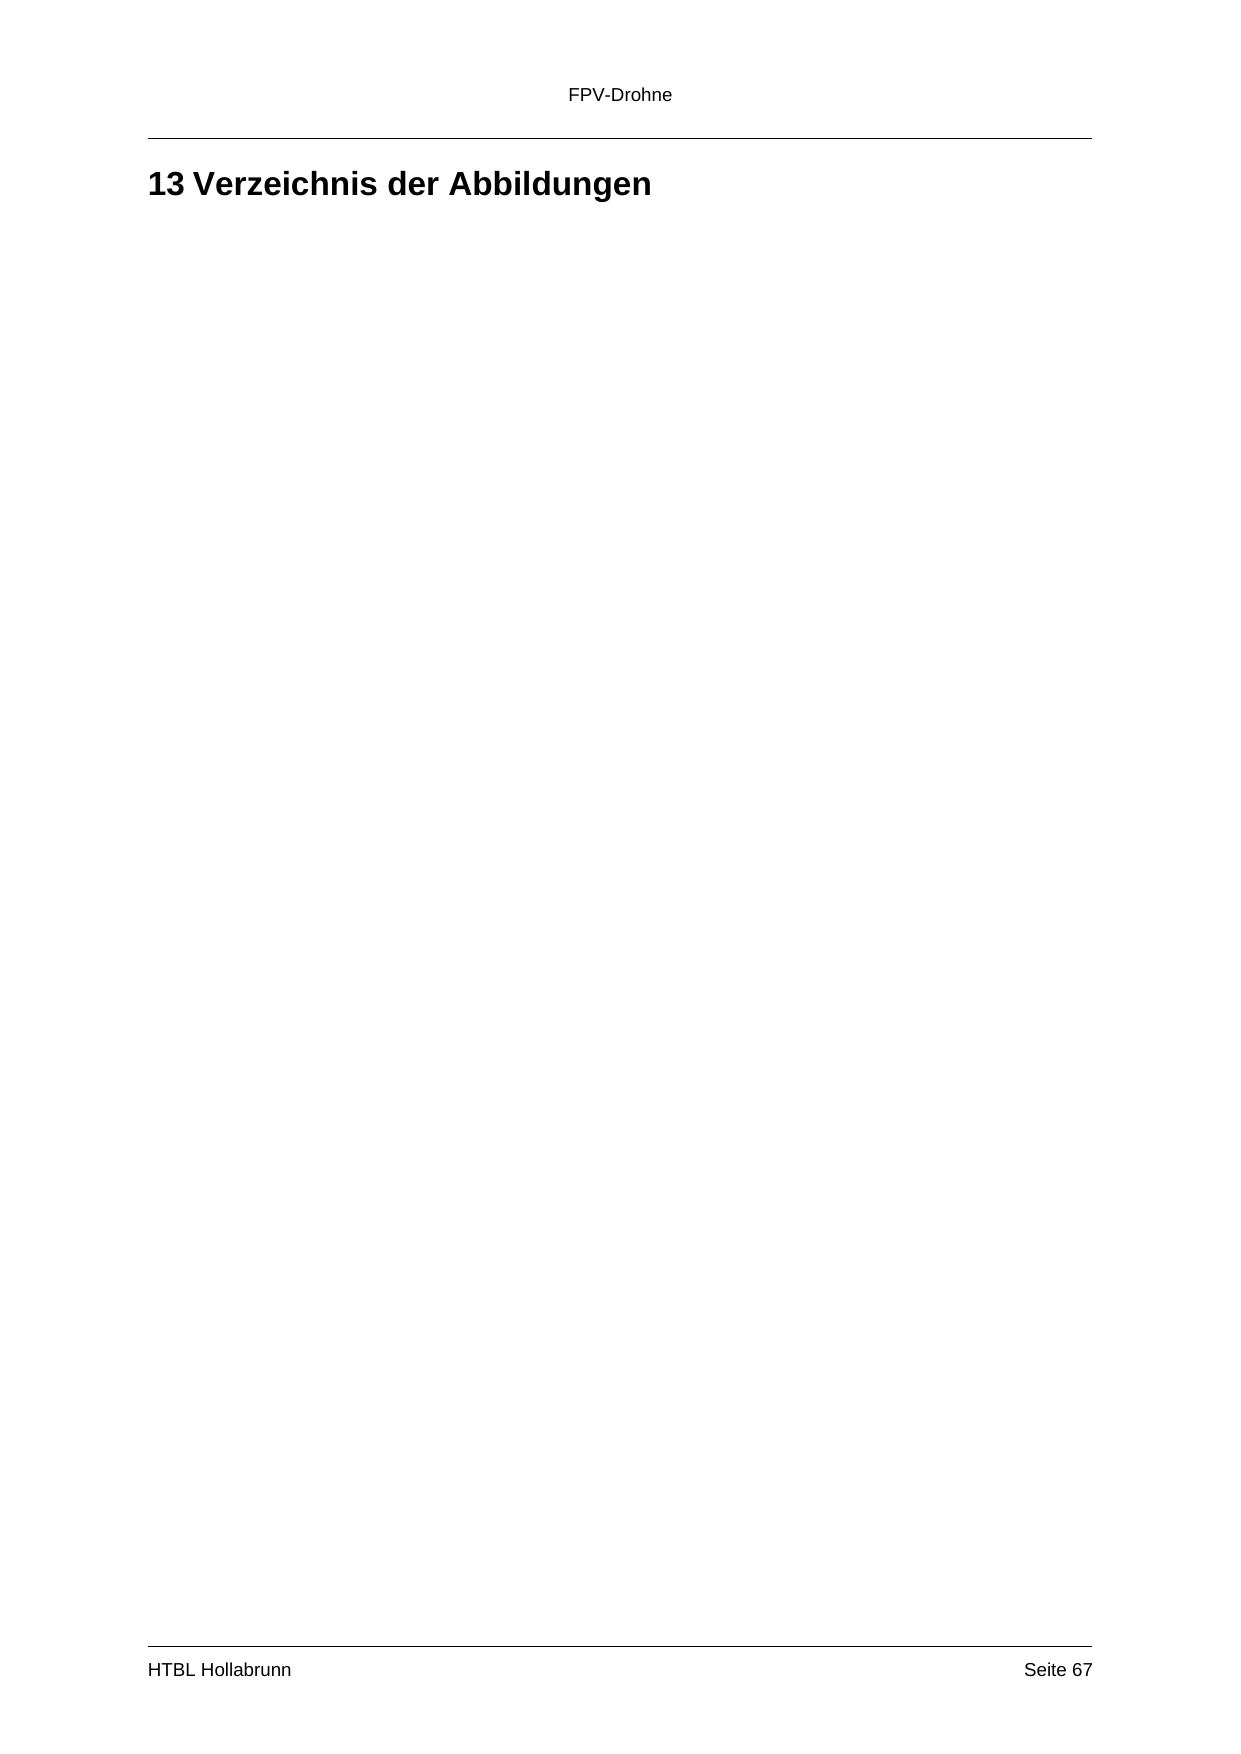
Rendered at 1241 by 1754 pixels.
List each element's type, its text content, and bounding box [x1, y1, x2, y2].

subtitle Verzeichnis der Abbildungen [148, 164, 1092, 203]
